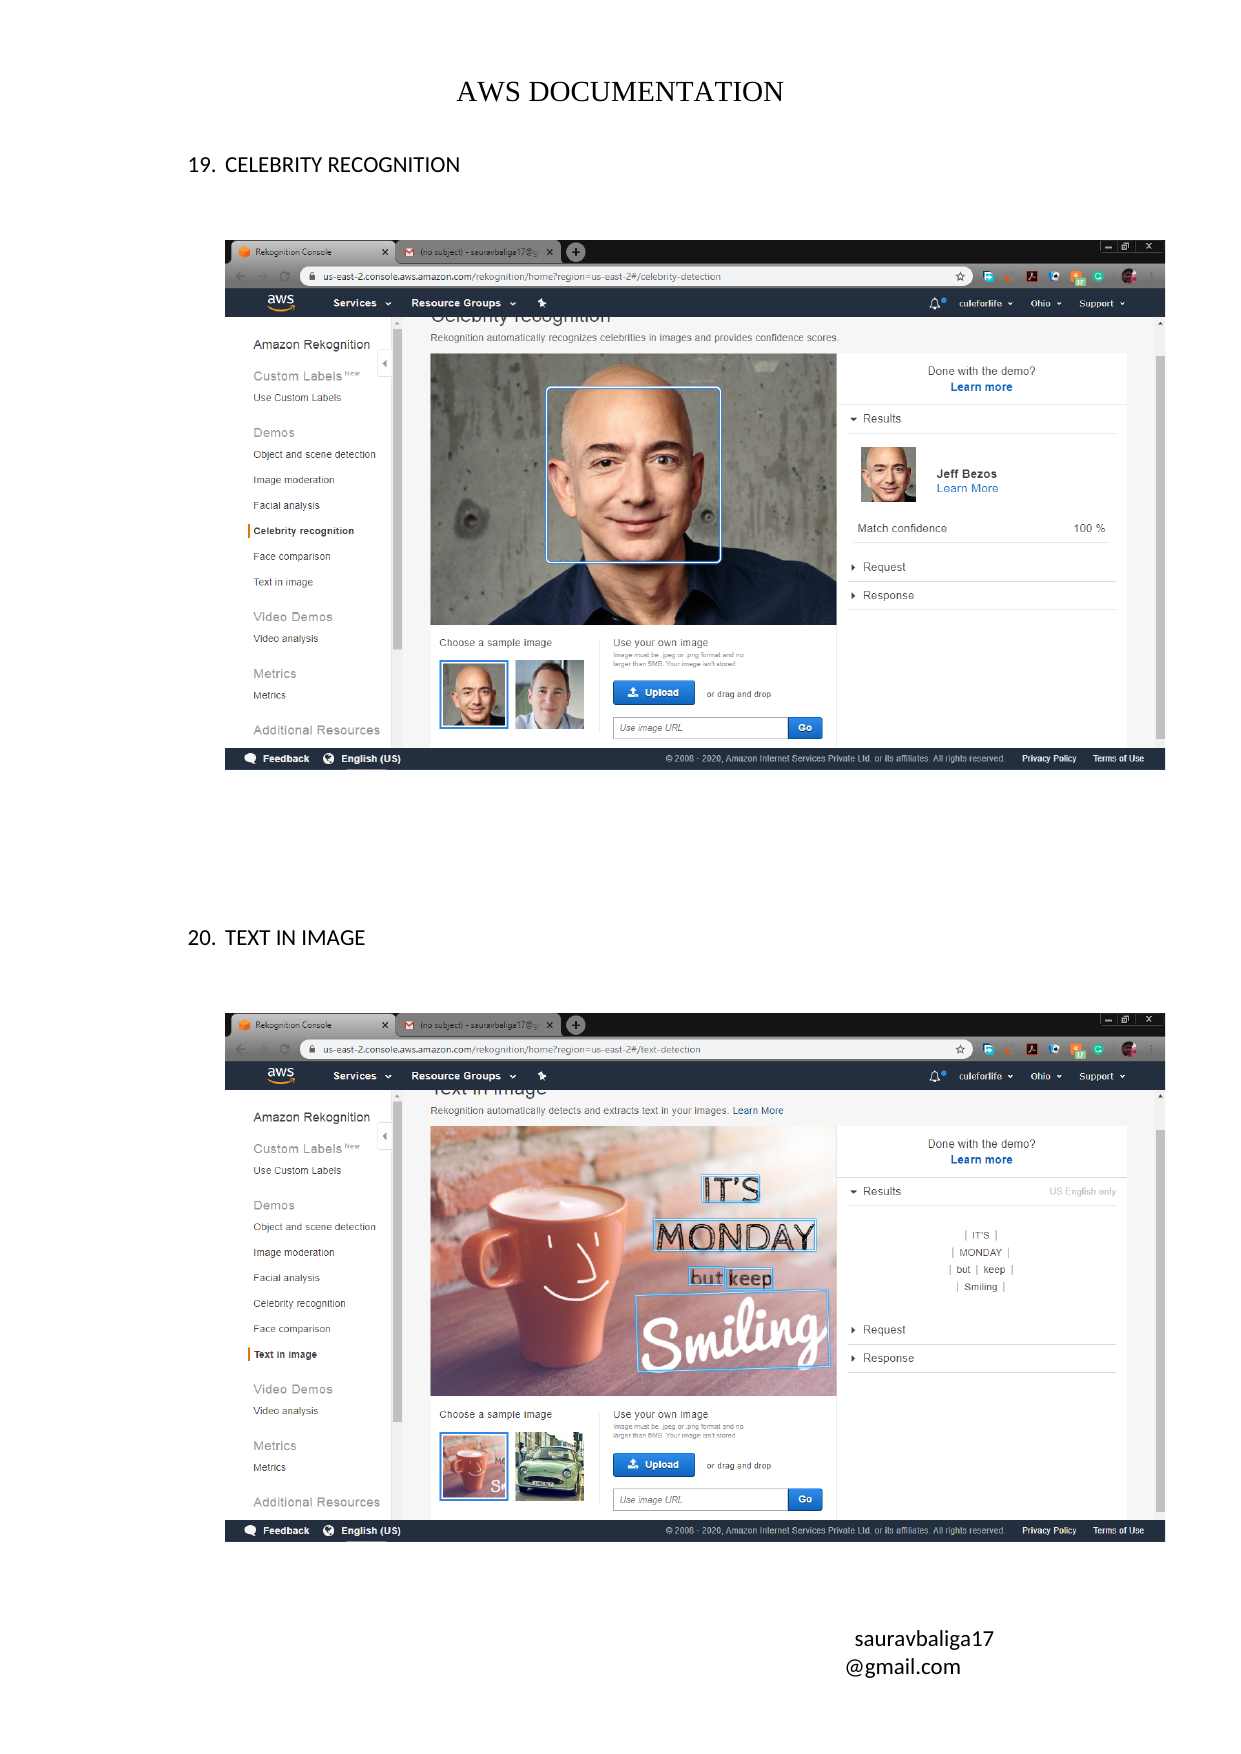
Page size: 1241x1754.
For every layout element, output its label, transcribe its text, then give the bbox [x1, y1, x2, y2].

picture [225, 1013, 1166, 1542]
picture [225, 240, 1166, 770]
list CELEBRITY RECOGNITION [187, 150, 1090, 178]
list TEXT IN IMAGE [187, 923, 1090, 951]
